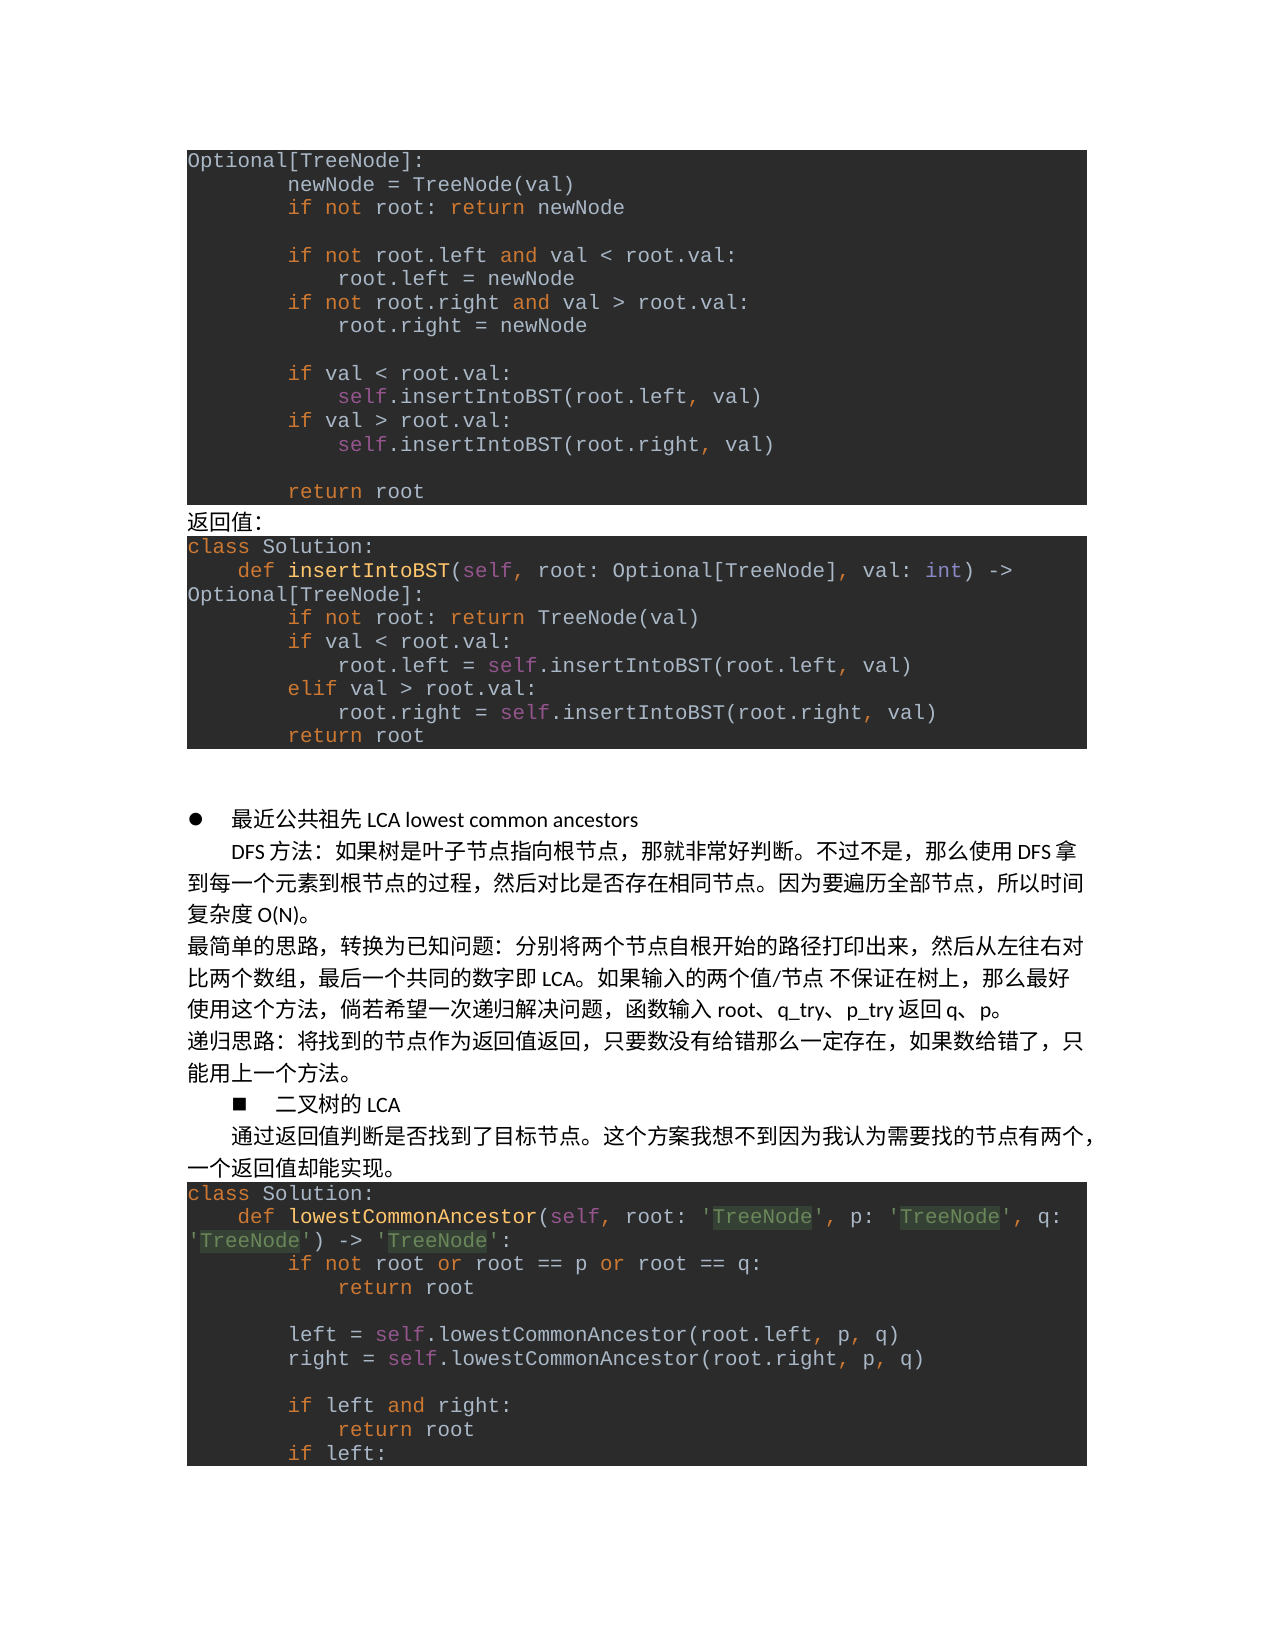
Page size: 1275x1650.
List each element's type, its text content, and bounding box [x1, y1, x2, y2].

text 递归思路：将找到的节点作为返回值返回，只要数没有给错那么一定存在，如果数给错了，只能用上一个方法。 [187, 1024, 1087, 1087]
text DFS方法：如果树是叶子节点指向根节点，那就非常好判断。不过不是，那么使用DFS拿到每一个元素到根节点的过程，然后对比是否存在相同节点。因为要遍历全部节点，所以时间复杂度O(N)。 [187, 834, 1087, 929]
text 返回值： [187, 505, 1087, 536]
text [187, 150, 1087, 505]
list 最近公共祖先LCA lowest common ancestors [187, 802, 1087, 834]
text 最简单的思路，转换为已知问题：分别将两个节点自根开始的路径打印出来，然后从左往右对比两个数组，最后一个共同的数字即LCA。如果输入的两个值/节点 不保证在树上，那么最好使用这个方法，倘若希望一次递归解决问题，函数输入 root、q_try、p_try返回q、p。 [187, 929, 1087, 1024]
text 通过返回值判断是否找到了目标节点。这个方案我想不到因为我认为需要找的节点有两个，一个返回值却能实现。 [187, 1119, 1087, 1182]
text class Solution: def insertIntoBST(self, root: Optional[TreeNode], val: int) -> Optional[TreeNode]: if not root: return TreeNode(val) if val < root.val: root.left = self.insertIntoBST(root.left, val) elif val > root.val: root.right = self.insertIntoBST(root.right, val) return root [187, 536, 1087, 749]
list 二叉树的LCA [231, 1087, 1087, 1119]
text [187, 1182, 1087, 1466]
